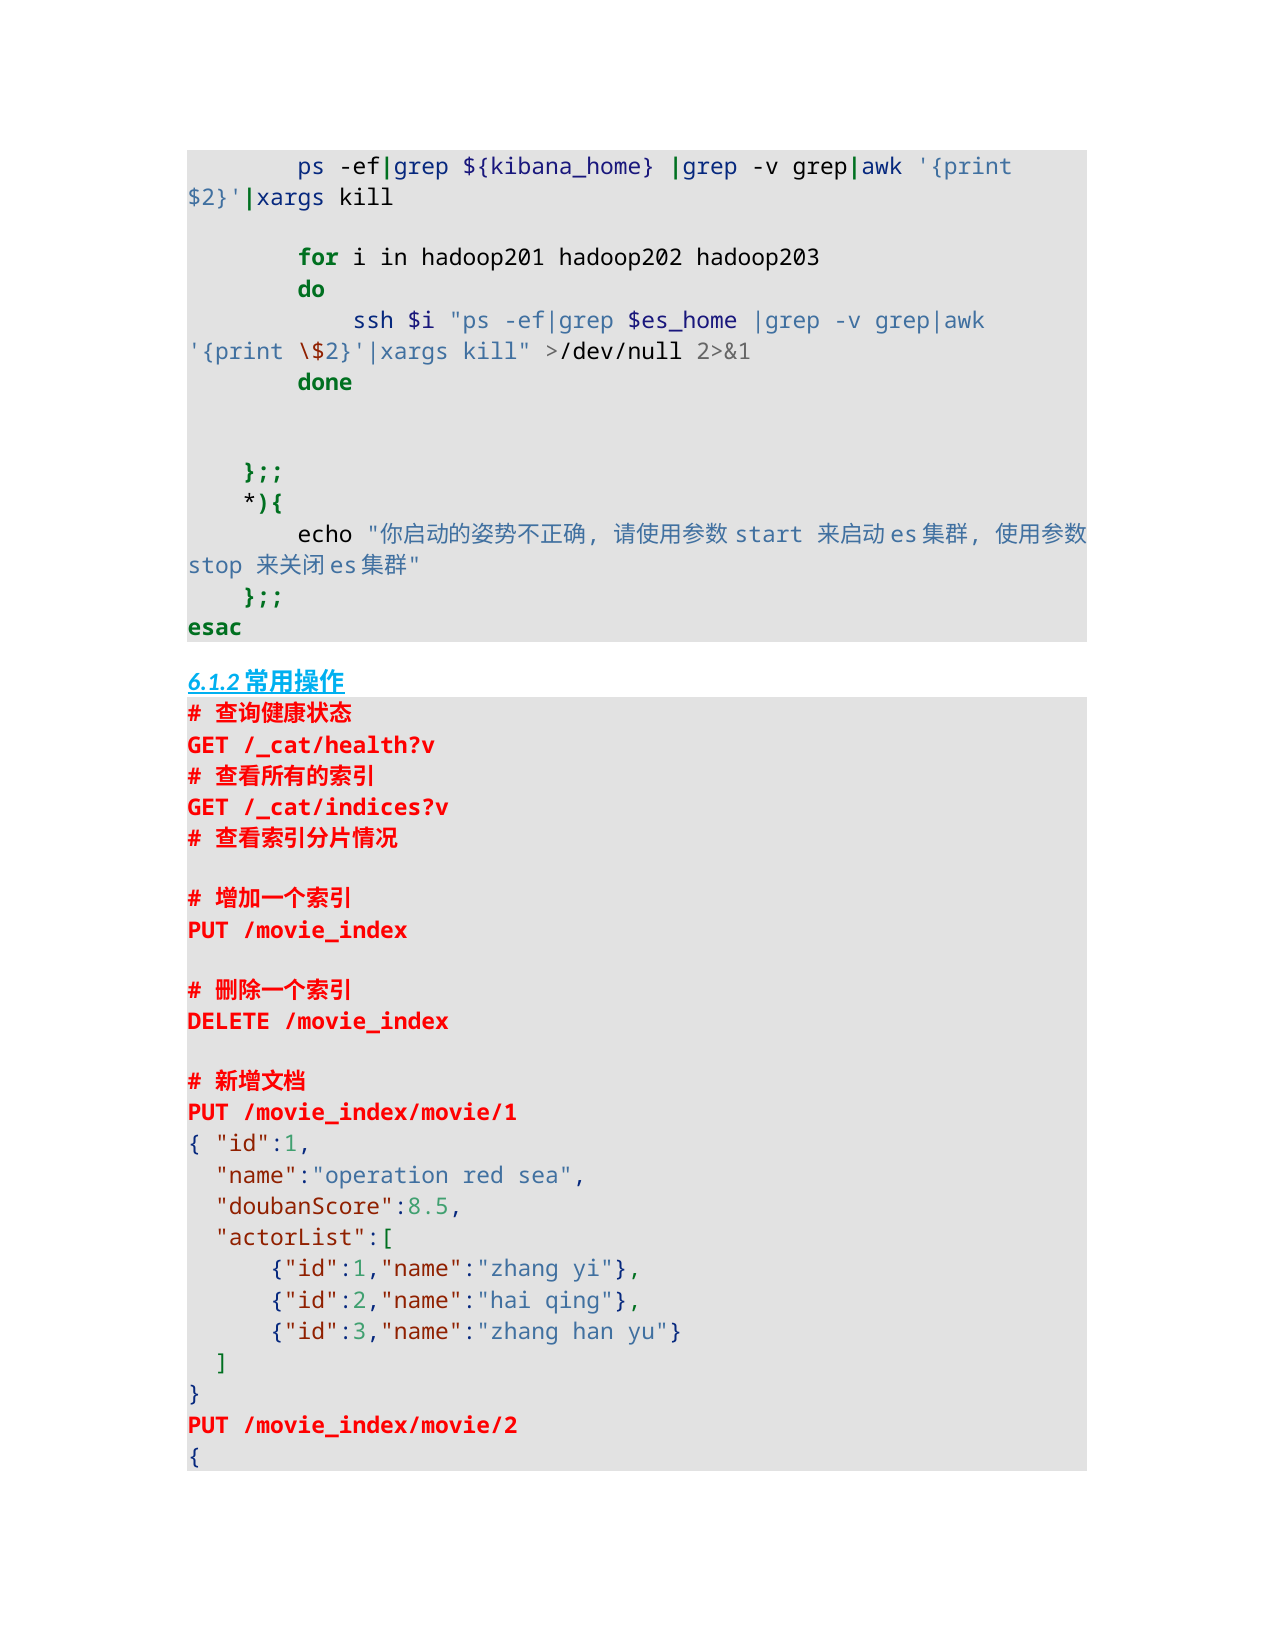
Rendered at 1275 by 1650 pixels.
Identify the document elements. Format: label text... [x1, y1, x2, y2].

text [187, 697, 1087, 1471]
subtitle 6.1.2 常用操作 [187, 663, 1087, 697]
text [187, 150, 1087, 642]
